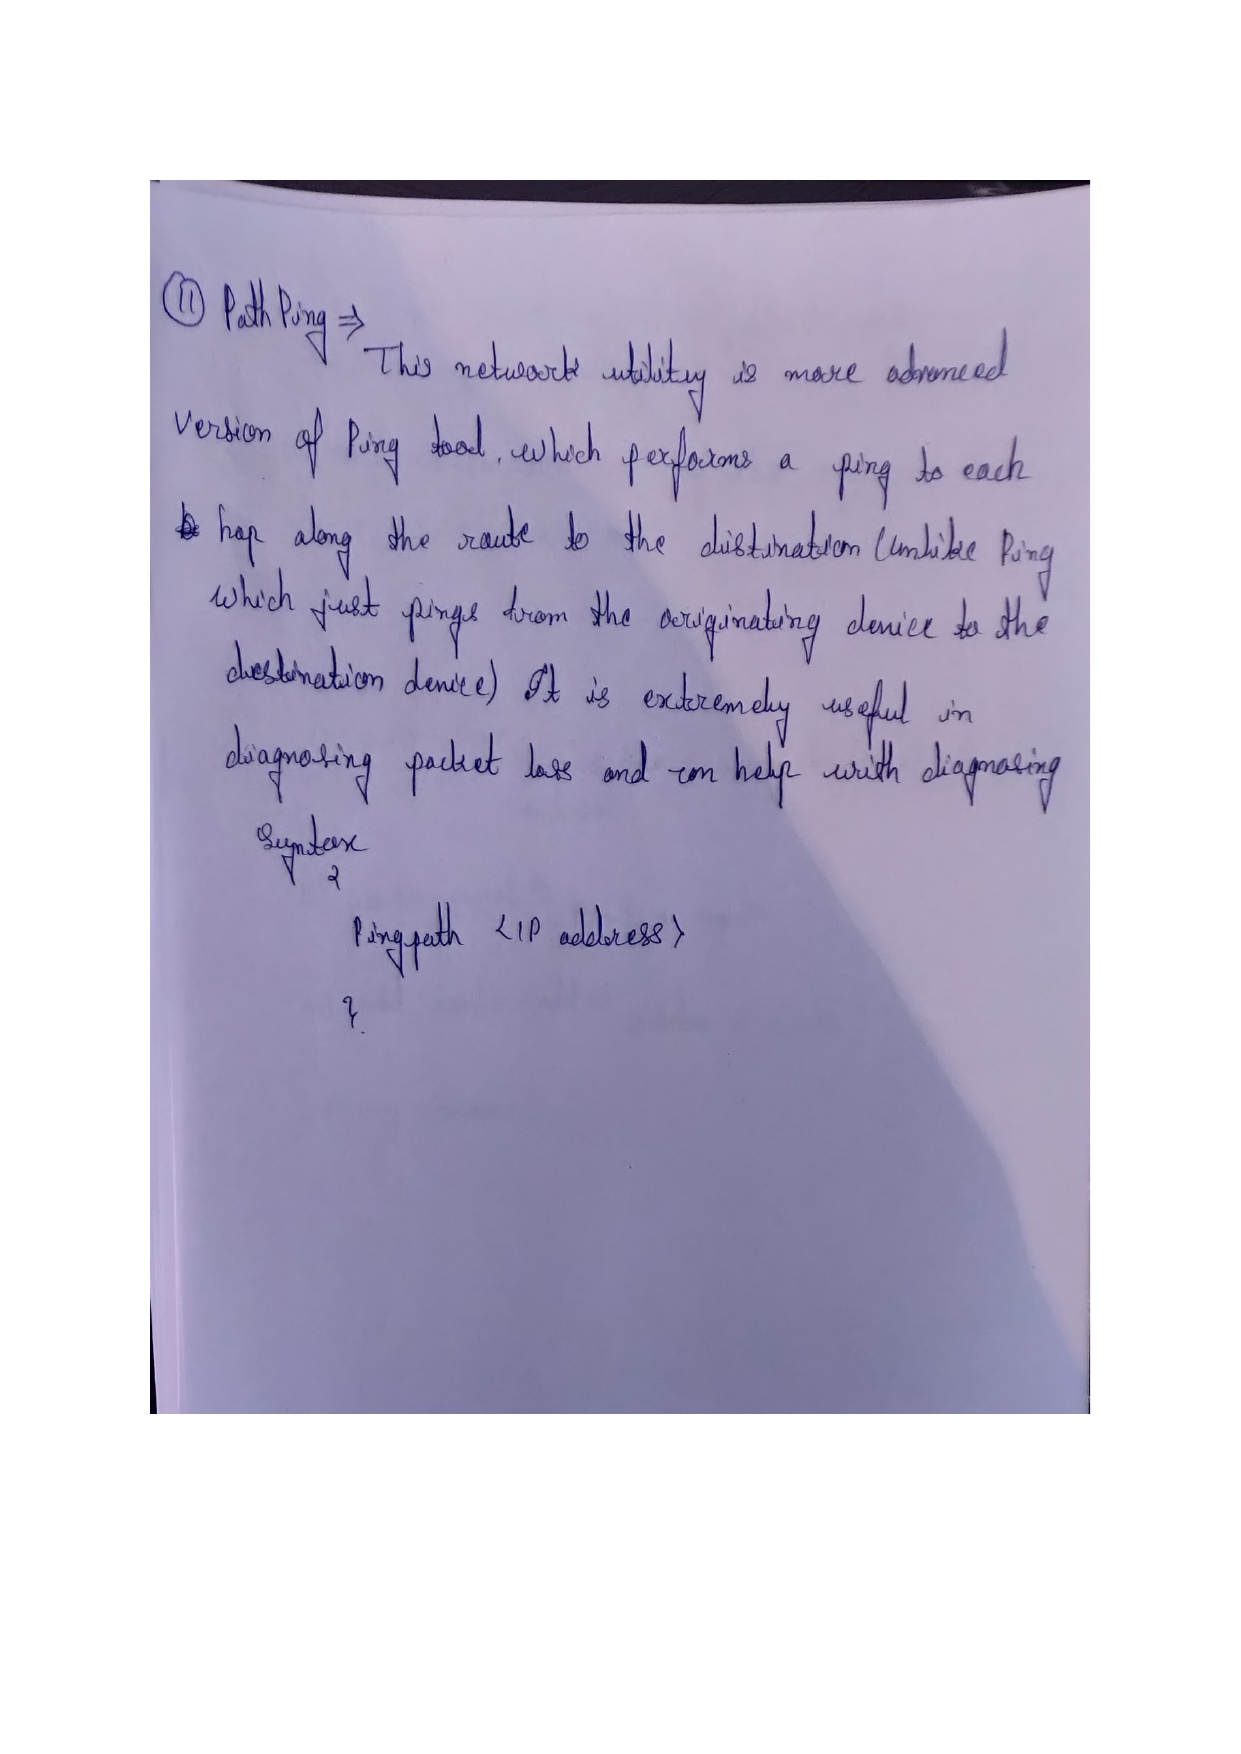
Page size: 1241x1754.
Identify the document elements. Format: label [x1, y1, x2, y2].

picture [150, 180, 1091, 1414]
